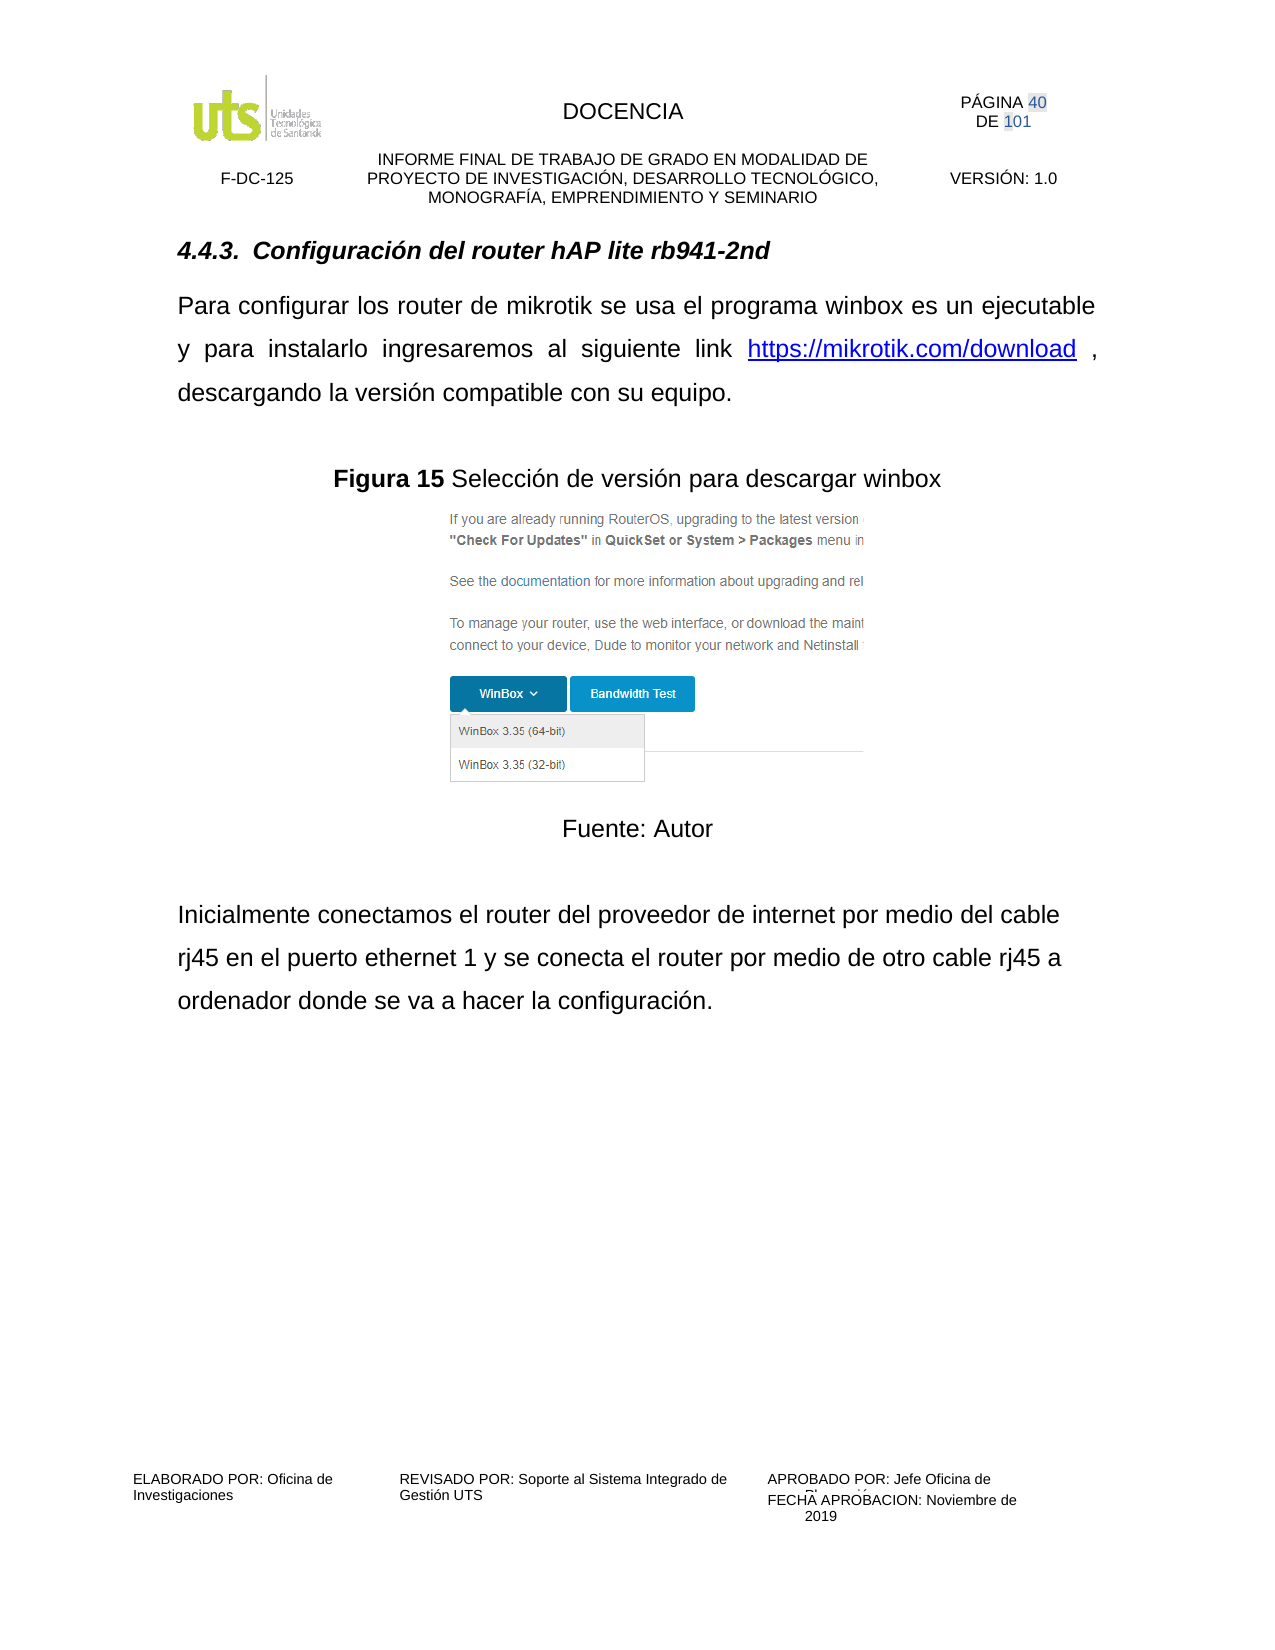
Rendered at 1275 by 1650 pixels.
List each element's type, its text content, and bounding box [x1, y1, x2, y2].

picture [411, 507, 864, 801]
text Para configurar los router de mikrotik se usa el programa winbox es un ejecutable y para instalarlo ingresaremos al siguiente link https://mikrotik.com/download , descargando la versión compatible con su equipo. [177, 291, 1098, 406]
text Fuente: Autor [177, 814, 1098, 842]
picture [192, 75, 321, 149]
subtitle Configuración del router hAP lite rb941-2nd [177, 236, 1098, 264]
text Figura 15 Selección de versión para descargar winbox [177, 464, 1098, 493]
text Inicialmente conectamos el router del proveedor de internet por medio del cable rj45 en el puerto ethernet 1 y se conecta el router por medio de otro cable rj45 a ordenador donde se va a hacer la configuración. [177, 900, 1098, 1015]
